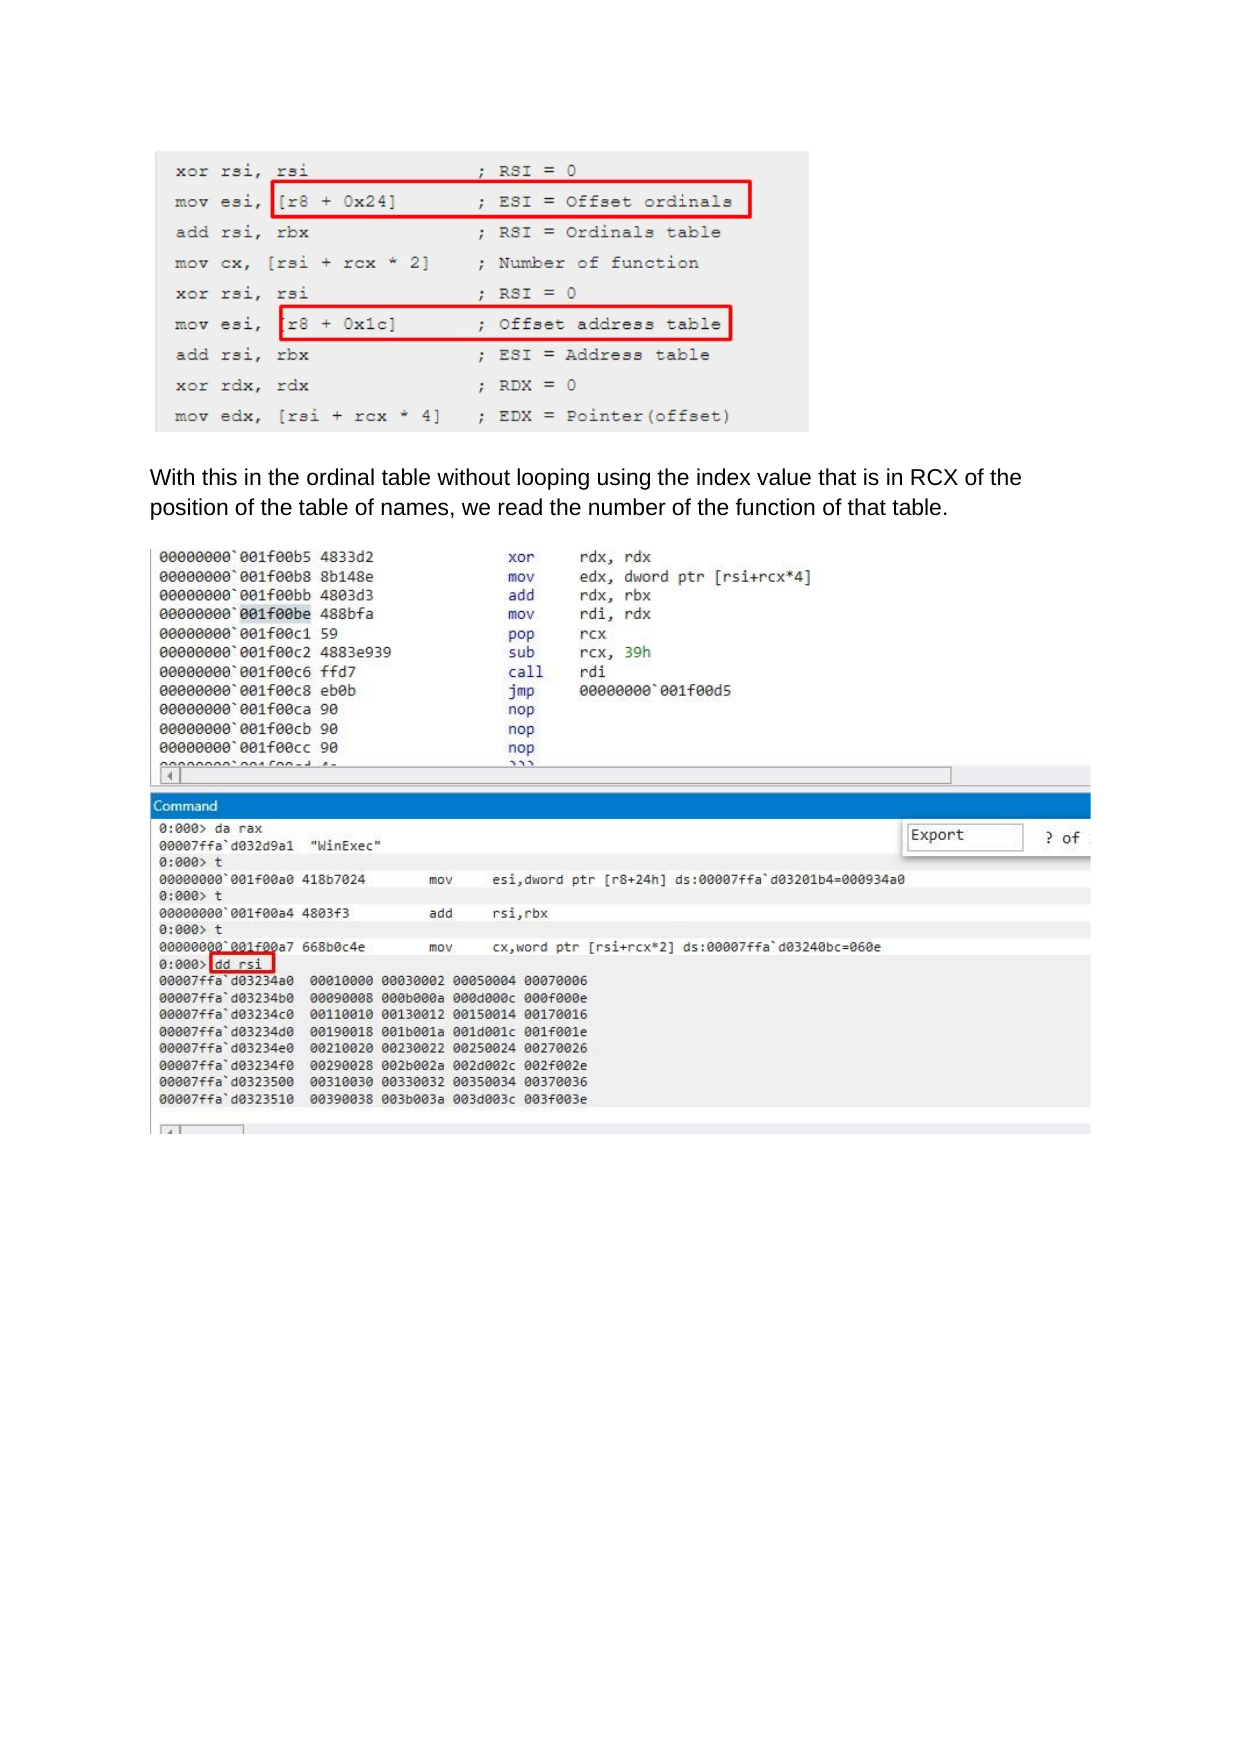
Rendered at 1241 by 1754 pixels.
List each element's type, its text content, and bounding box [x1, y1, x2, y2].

text With this in the ordinal table without looping using the index value that is in RCX of the position of the table of names, we read the number of the function of that table. [149, 464, 1089, 520]
picture [150, 549, 1091, 1134]
picture [153, 150, 809, 432]
